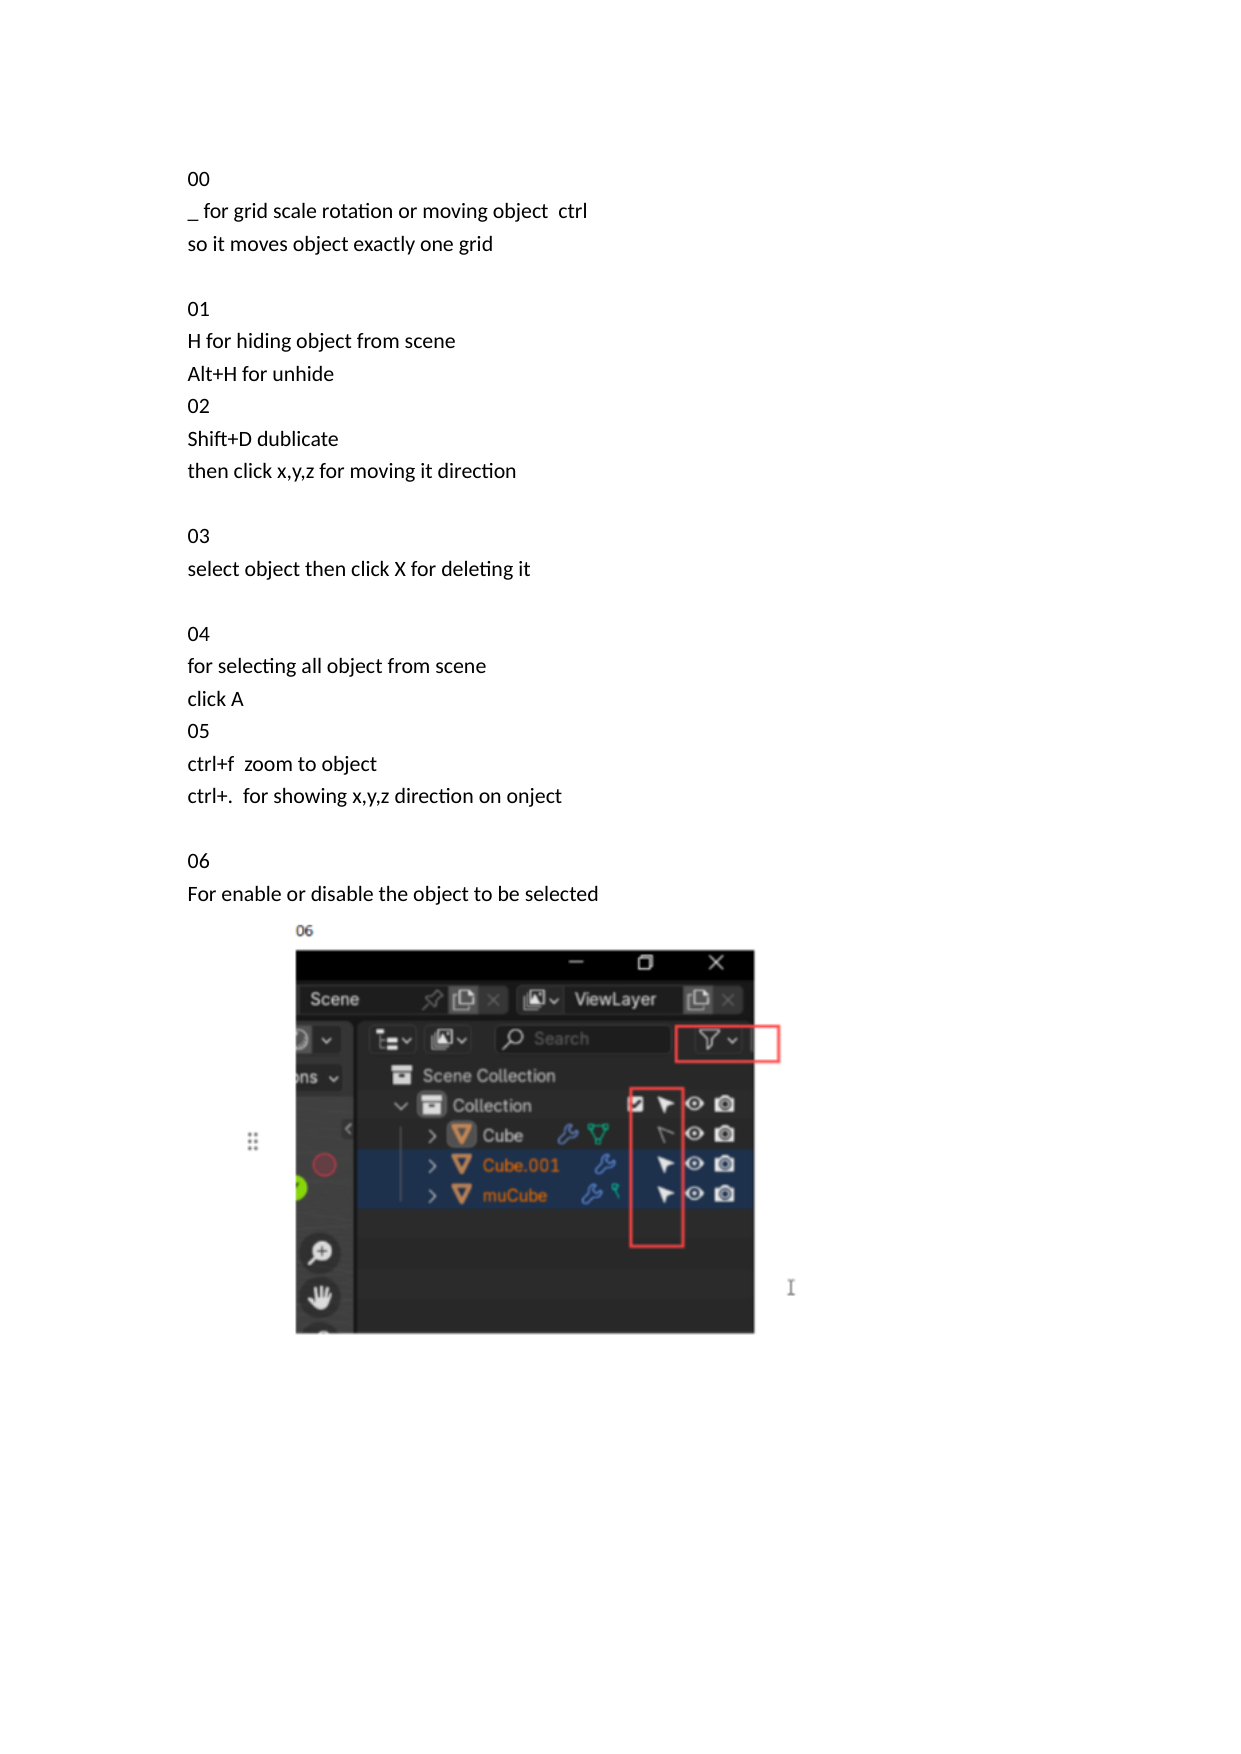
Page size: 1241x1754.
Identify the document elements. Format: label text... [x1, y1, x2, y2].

text ctrl+. for showing x,y,z direction on onject [187, 779, 1053, 812]
picture [187, 909, 1053, 1438]
text For enable or disable the object to be selected [187, 877, 1053, 909]
text 02 [187, 389, 1053, 422]
text 01 [187, 292, 1053, 324]
text then click x,y,z for moving it direction [187, 454, 1053, 487]
text so it moves object exactly one grid [187, 227, 1053, 259]
text _ for grid scale rotation or moving object ctrl [187, 194, 1053, 227]
text H for hiding object from scene [187, 324, 1053, 357]
text click A [187, 682, 1053, 714]
text ctrl+f zoom to object [187, 747, 1053, 779]
text Alt+H for unhide [187, 357, 1053, 389]
text for selecting all object from scene [187, 649, 1053, 682]
text select object then click X for deleting it [187, 552, 1053, 584]
text 06 [187, 844, 1053, 877]
text 04 [187, 617, 1053, 649]
text 05 [187, 714, 1053, 747]
text 00 [187, 162, 1053, 194]
text Shift+D dublicate [187, 422, 1053, 454]
text 03 [187, 519, 1053, 552]
